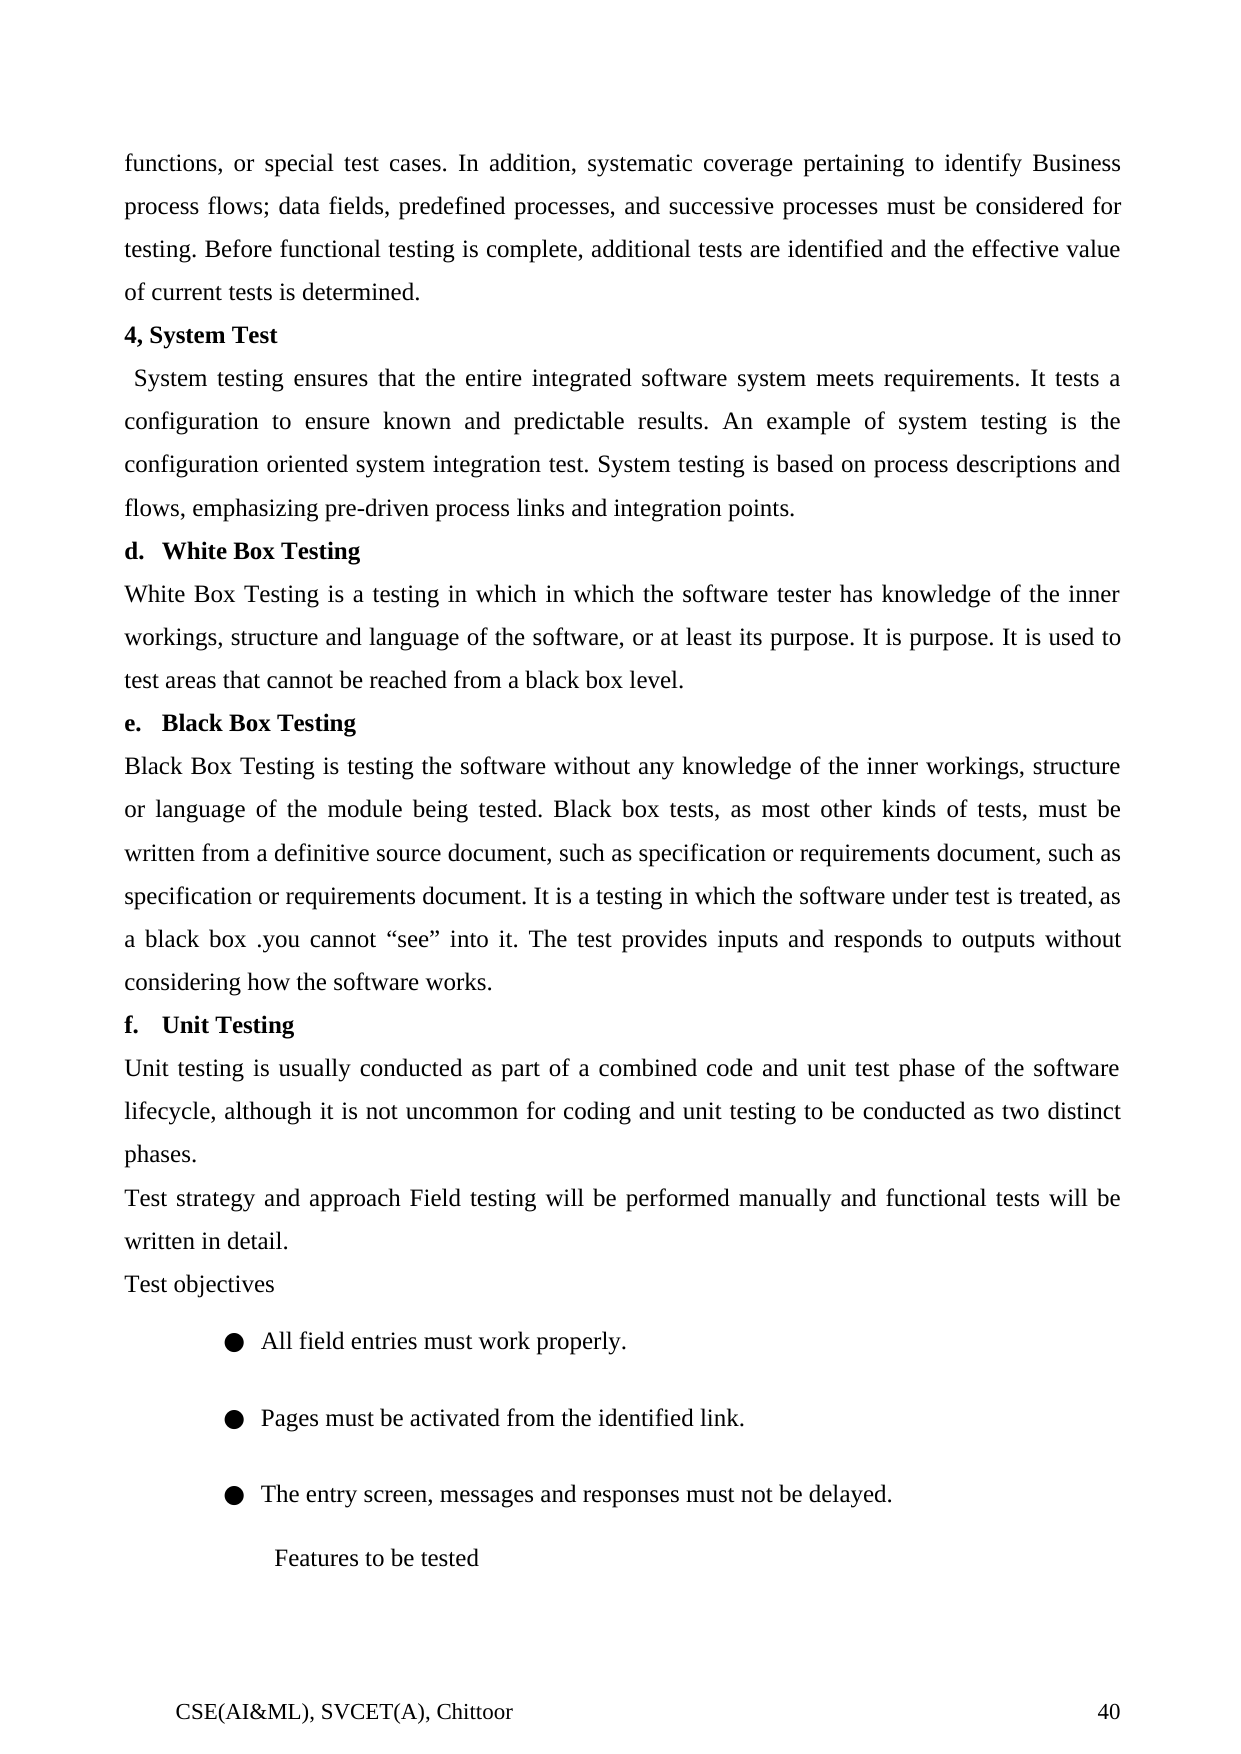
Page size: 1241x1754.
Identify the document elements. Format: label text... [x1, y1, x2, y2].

text Black Box Testing is testing the software without any knowledge of the inner workings, structure or language of the module being tested. Black box tests, as most other kinds of tests, must be written from a definitive source document, such as specification or requirements document, such as specification or requirements document. It is a testing in which the software under test is treated, as a black box .you cannot “see” into it. The test provides inputs and responds to outputs without considering how the software works. [124, 751, 1122, 996]
text System testing ensures that the entire integrated software system meets requirements. It tests a configuration to ensure known and predictable results. An example of system testing is the configuration oriented system integration test. System testing is based on process descriptions and flows, emphasizing pre-driven process links and integration points. [124, 363, 1122, 521]
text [124, 148, 1122, 306]
list Unit Testing [124, 1010, 1122, 1039]
list The entry screen, messages and responses must not be delayed. [223, 1466, 1122, 1517]
list Black Box Testing [124, 708, 1122, 737]
text White Box Testing is a testing in which in which the software tester has knowledge of the inner workings, structure and language of the software, or at least its purpose. It is purpose. It is used to test areas that cannot be reached from a black box level. [124, 579, 1122, 694]
text 4, System Test [124, 320, 1122, 349]
list All field entries must work properly. [223, 1312, 1122, 1363]
text Test objectives [124, 1269, 1122, 1298]
text Features to be tested [274, 1543, 1122, 1571]
list White Box Testing [124, 536, 1122, 564]
list Pages must be activated from the identified link. [223, 1389, 1122, 1440]
text Test strategy and approach Field testing will be performed manually and functional tests will be written in detail. [124, 1183, 1122, 1254]
text Unit testing is usually conducted as part of a combined code and unit test phase of the software lifecycle, although it is not uncommon for coding and unit testing to be conducted as two distinct phases. [124, 1053, 1122, 1168]
